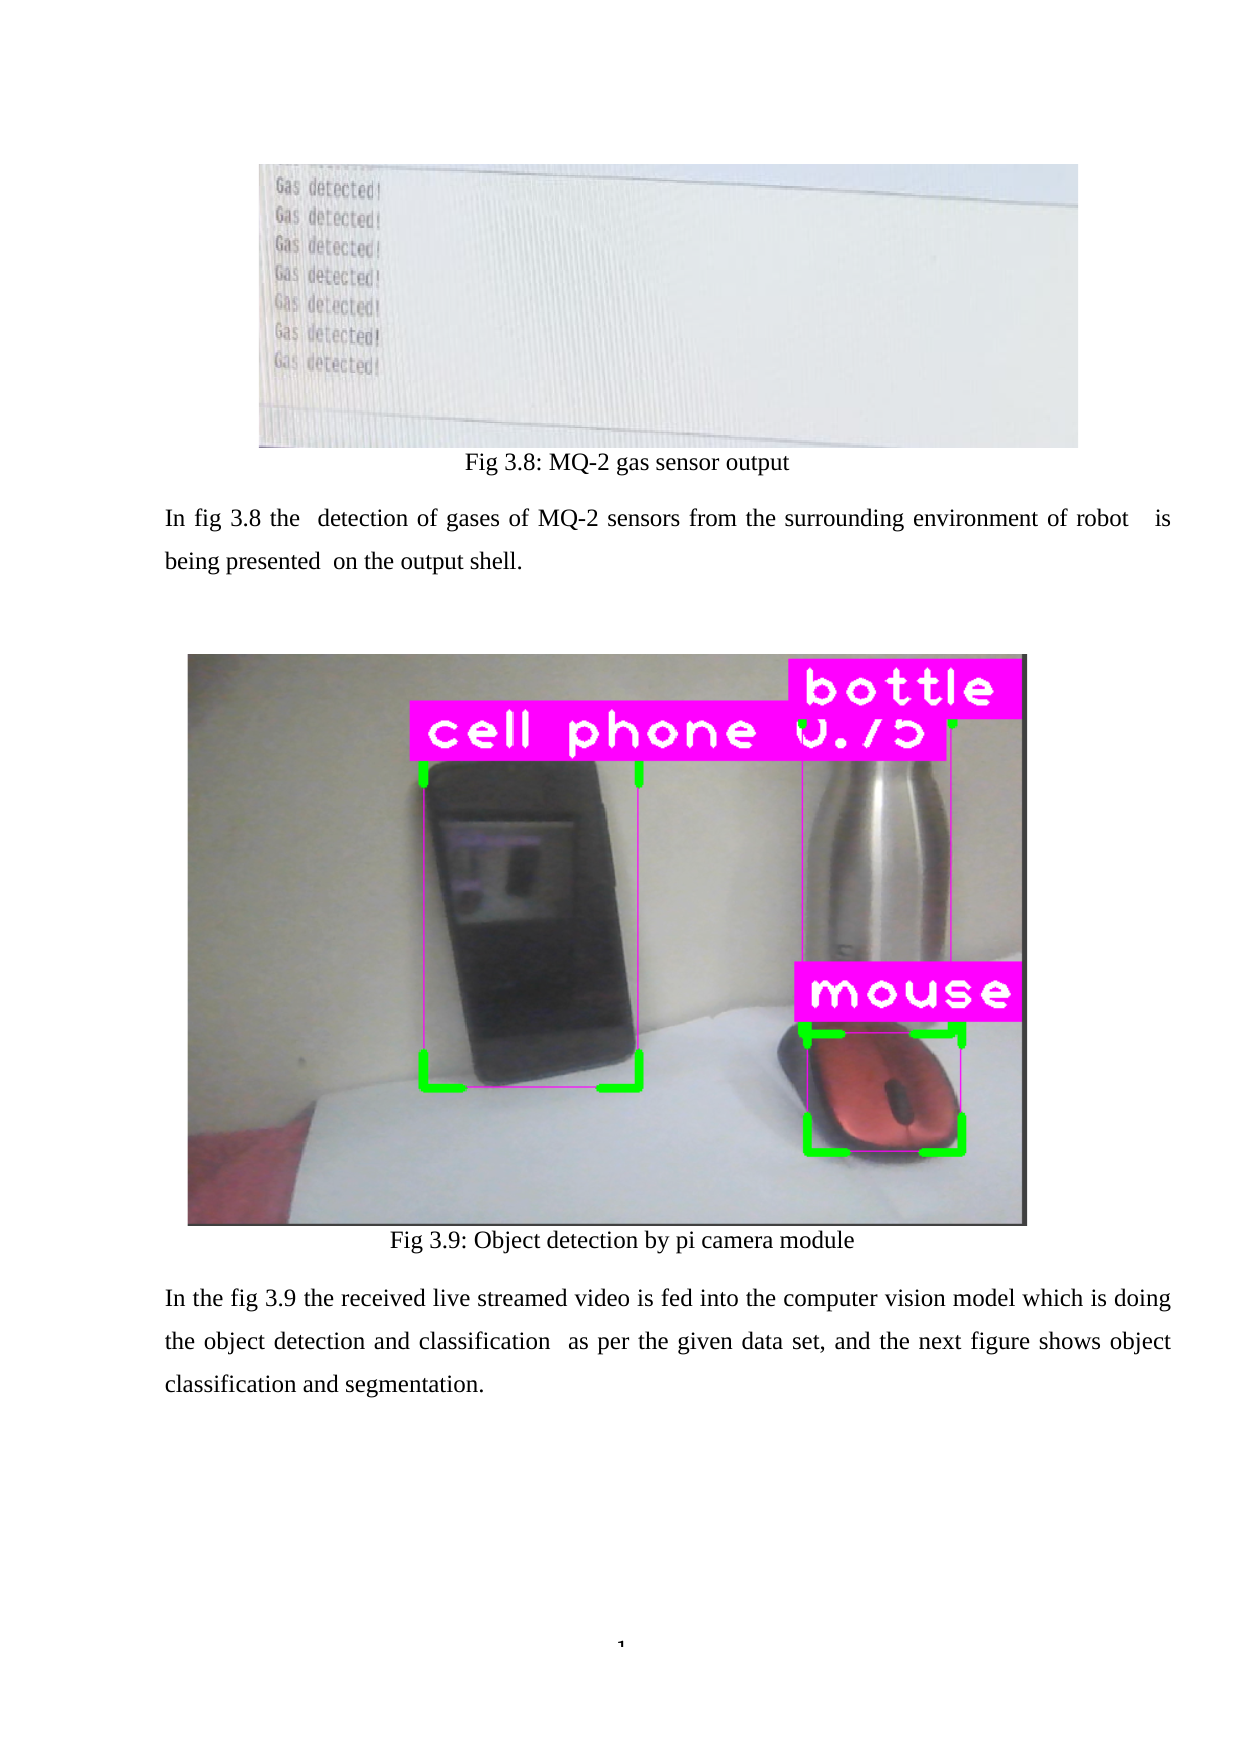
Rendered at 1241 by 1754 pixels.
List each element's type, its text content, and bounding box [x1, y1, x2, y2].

picture [187, 654, 1028, 1226]
text In the fig 3.9 the received live streamed video is fed into the computer vision model which is doing the object detection and classification as per the given data set, and the next figure shows object classification and segmentation. [164, 1283, 1172, 1398]
text In fig 3.8 the detection of gases of MQ-2 sensors from the surrounding environment of robot is being presented on the output shell. [164, 503, 1172, 574]
picture [258, 164, 1079, 448]
text Fig 3.9: Object detection by pi camera module [314, 1226, 1172, 1254]
text Fig 3.8: MQ-2 gas sensor output [389, 447, 1172, 476]
